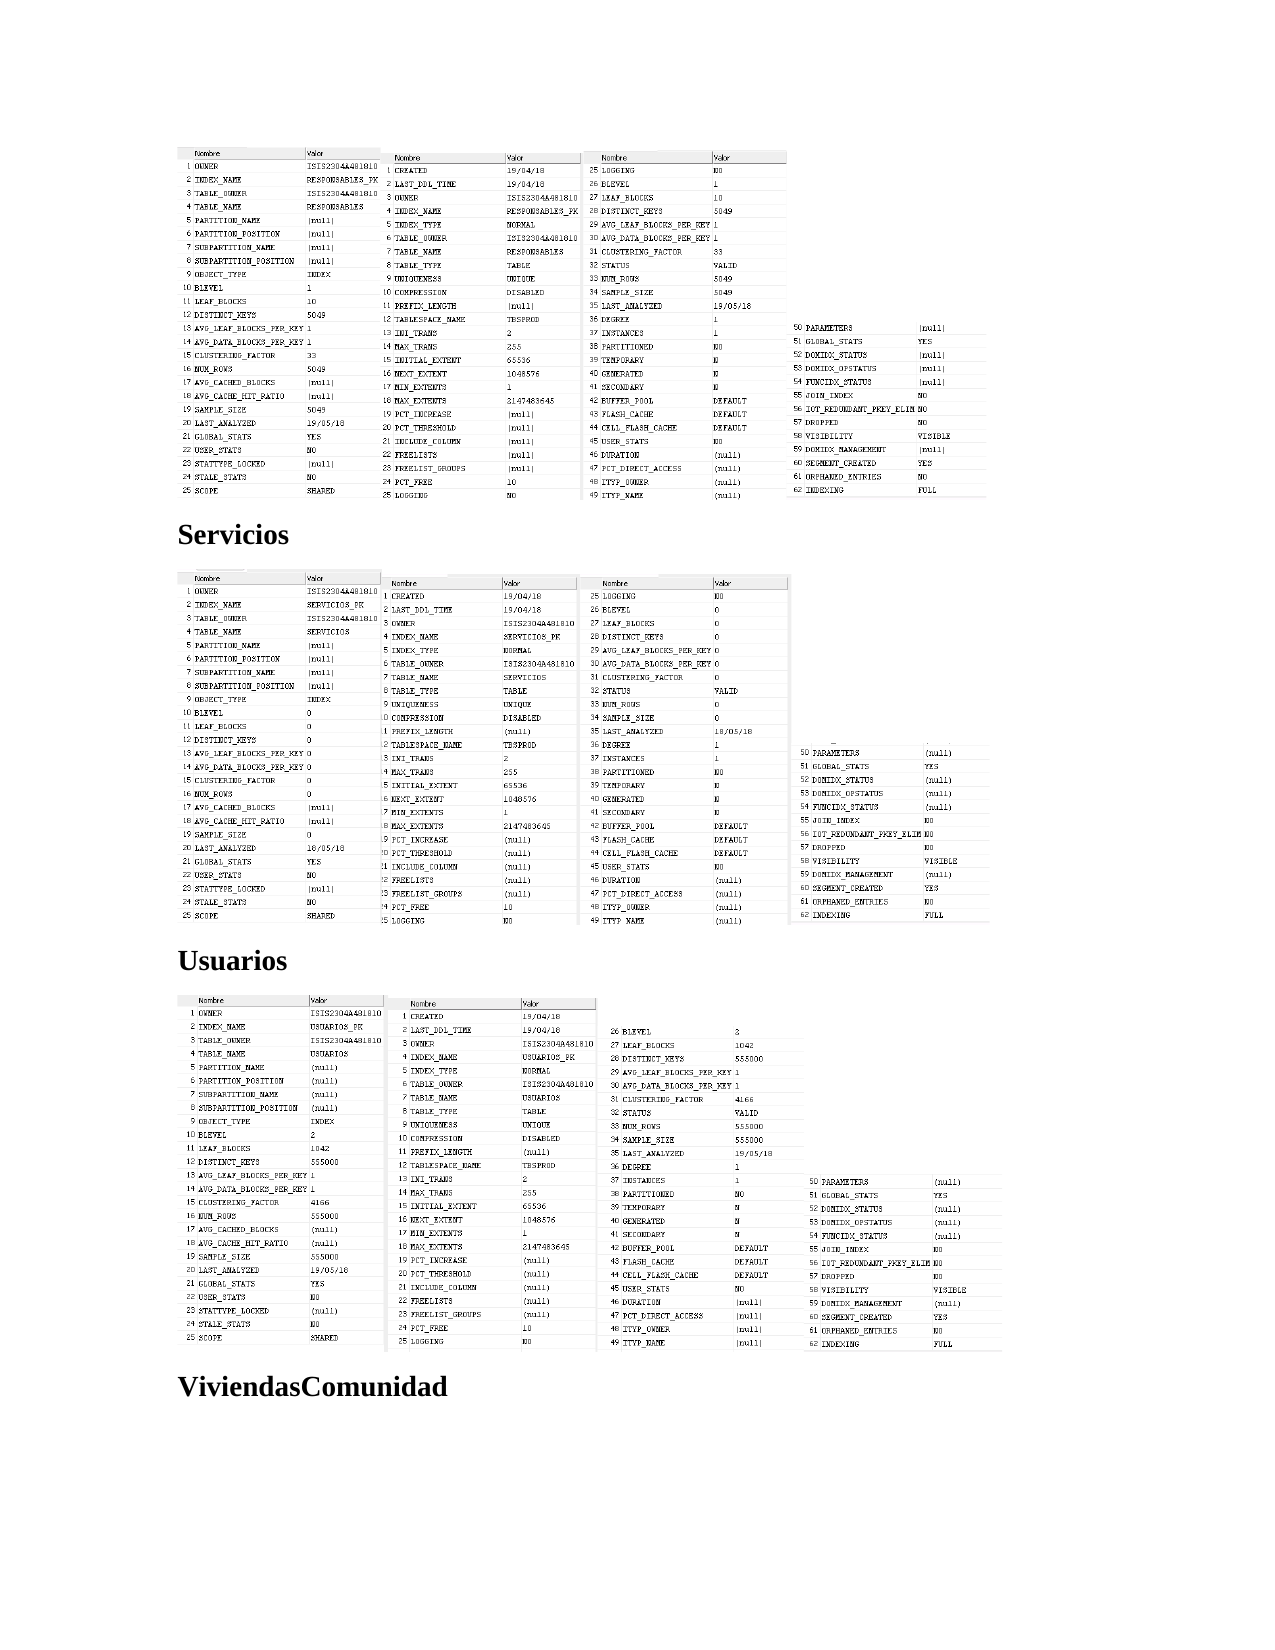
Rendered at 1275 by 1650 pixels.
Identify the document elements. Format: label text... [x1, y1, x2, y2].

picture [177, 569, 990, 925]
text ViviendasComunidad [177, 1369, 1098, 1403]
picture [177, 995, 1003, 1352]
text Usuarios [177, 943, 1098, 976]
text Servicios [177, 517, 1098, 551]
picture [177, 147, 987, 500]
